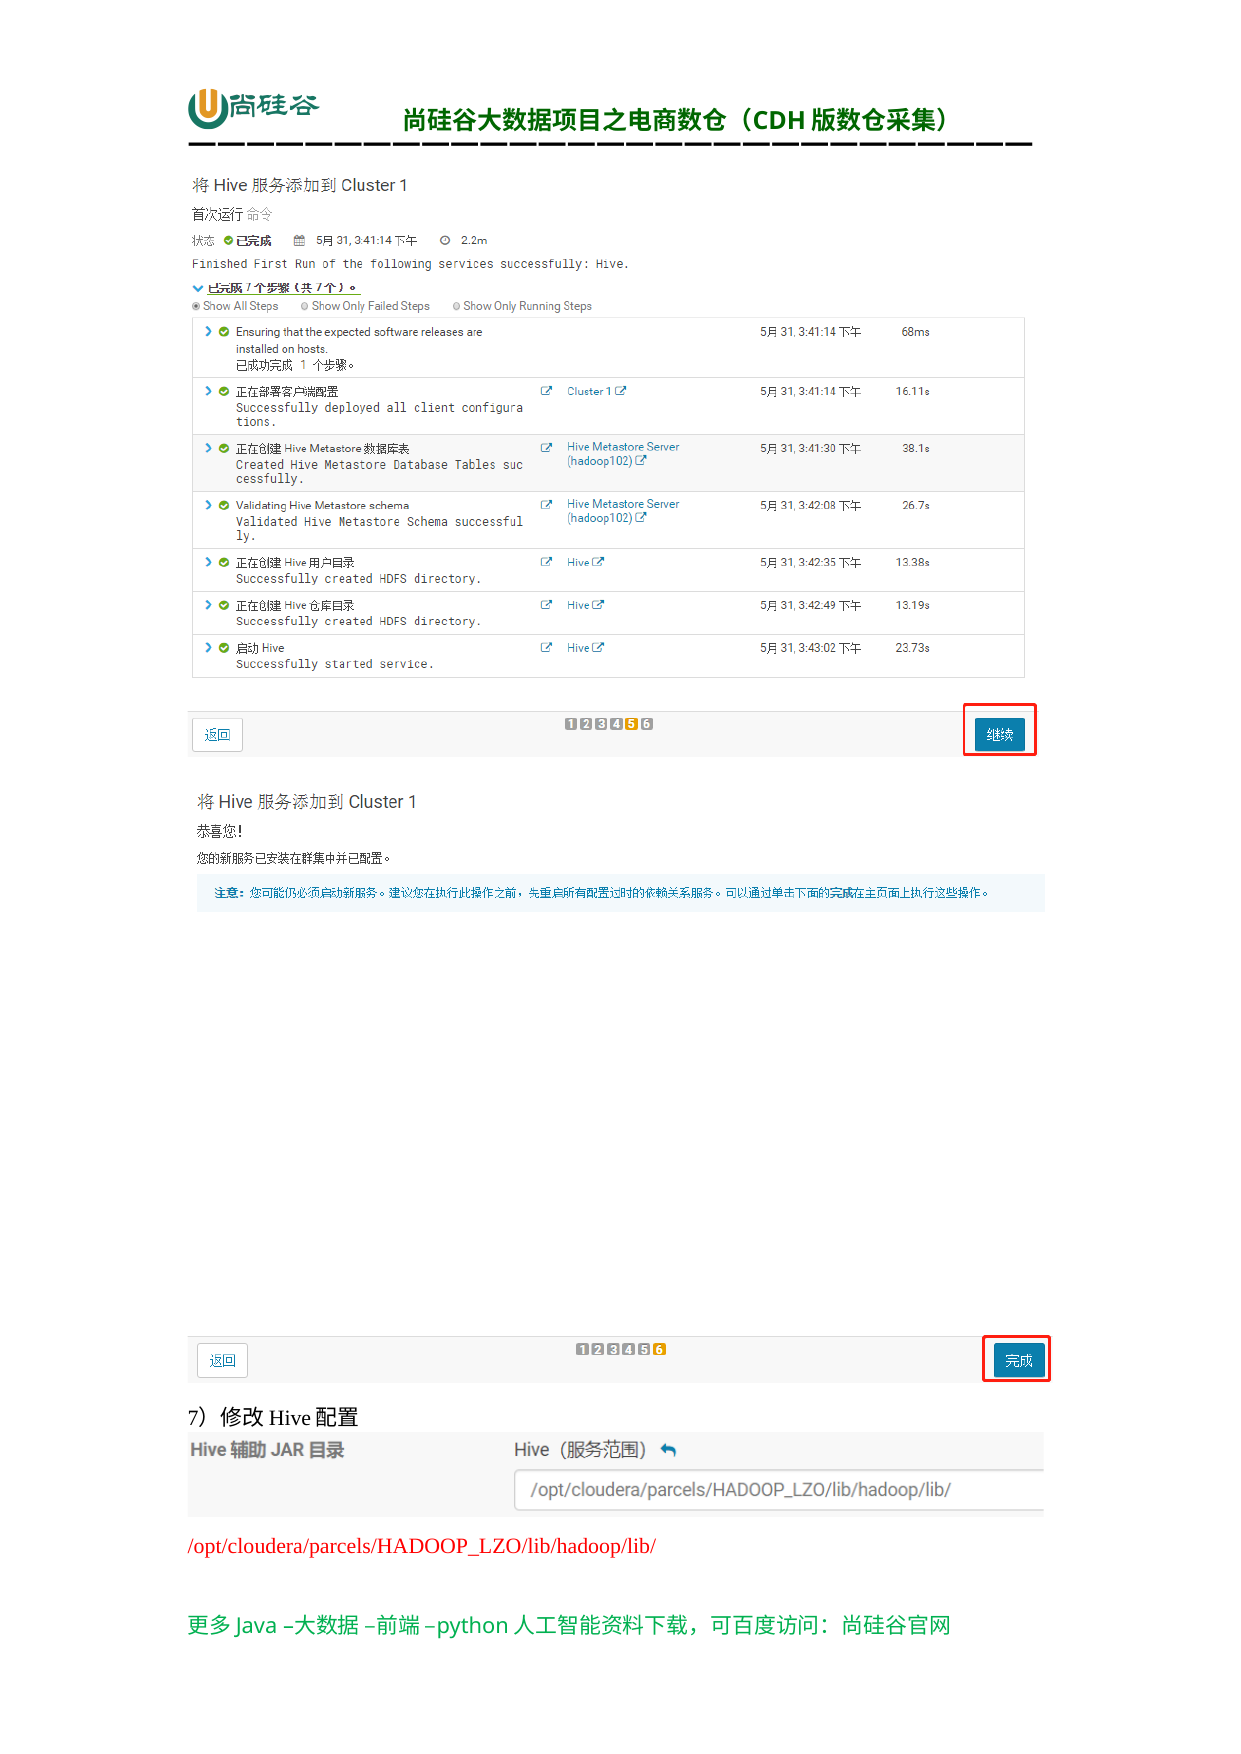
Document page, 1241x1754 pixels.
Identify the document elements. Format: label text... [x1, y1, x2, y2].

picture [187, 1432, 1044, 1517]
picture [187, 88, 321, 130]
picture [187, 782, 1053, 1383]
picture [187, 165, 1039, 757]
text /opt/cloudera/parcels/HADOOP_LZO/lib/hadoop/lib/ [187, 1530, 1053, 1562]
text 7）修改Hive配置 [187, 1400, 1053, 1432]
